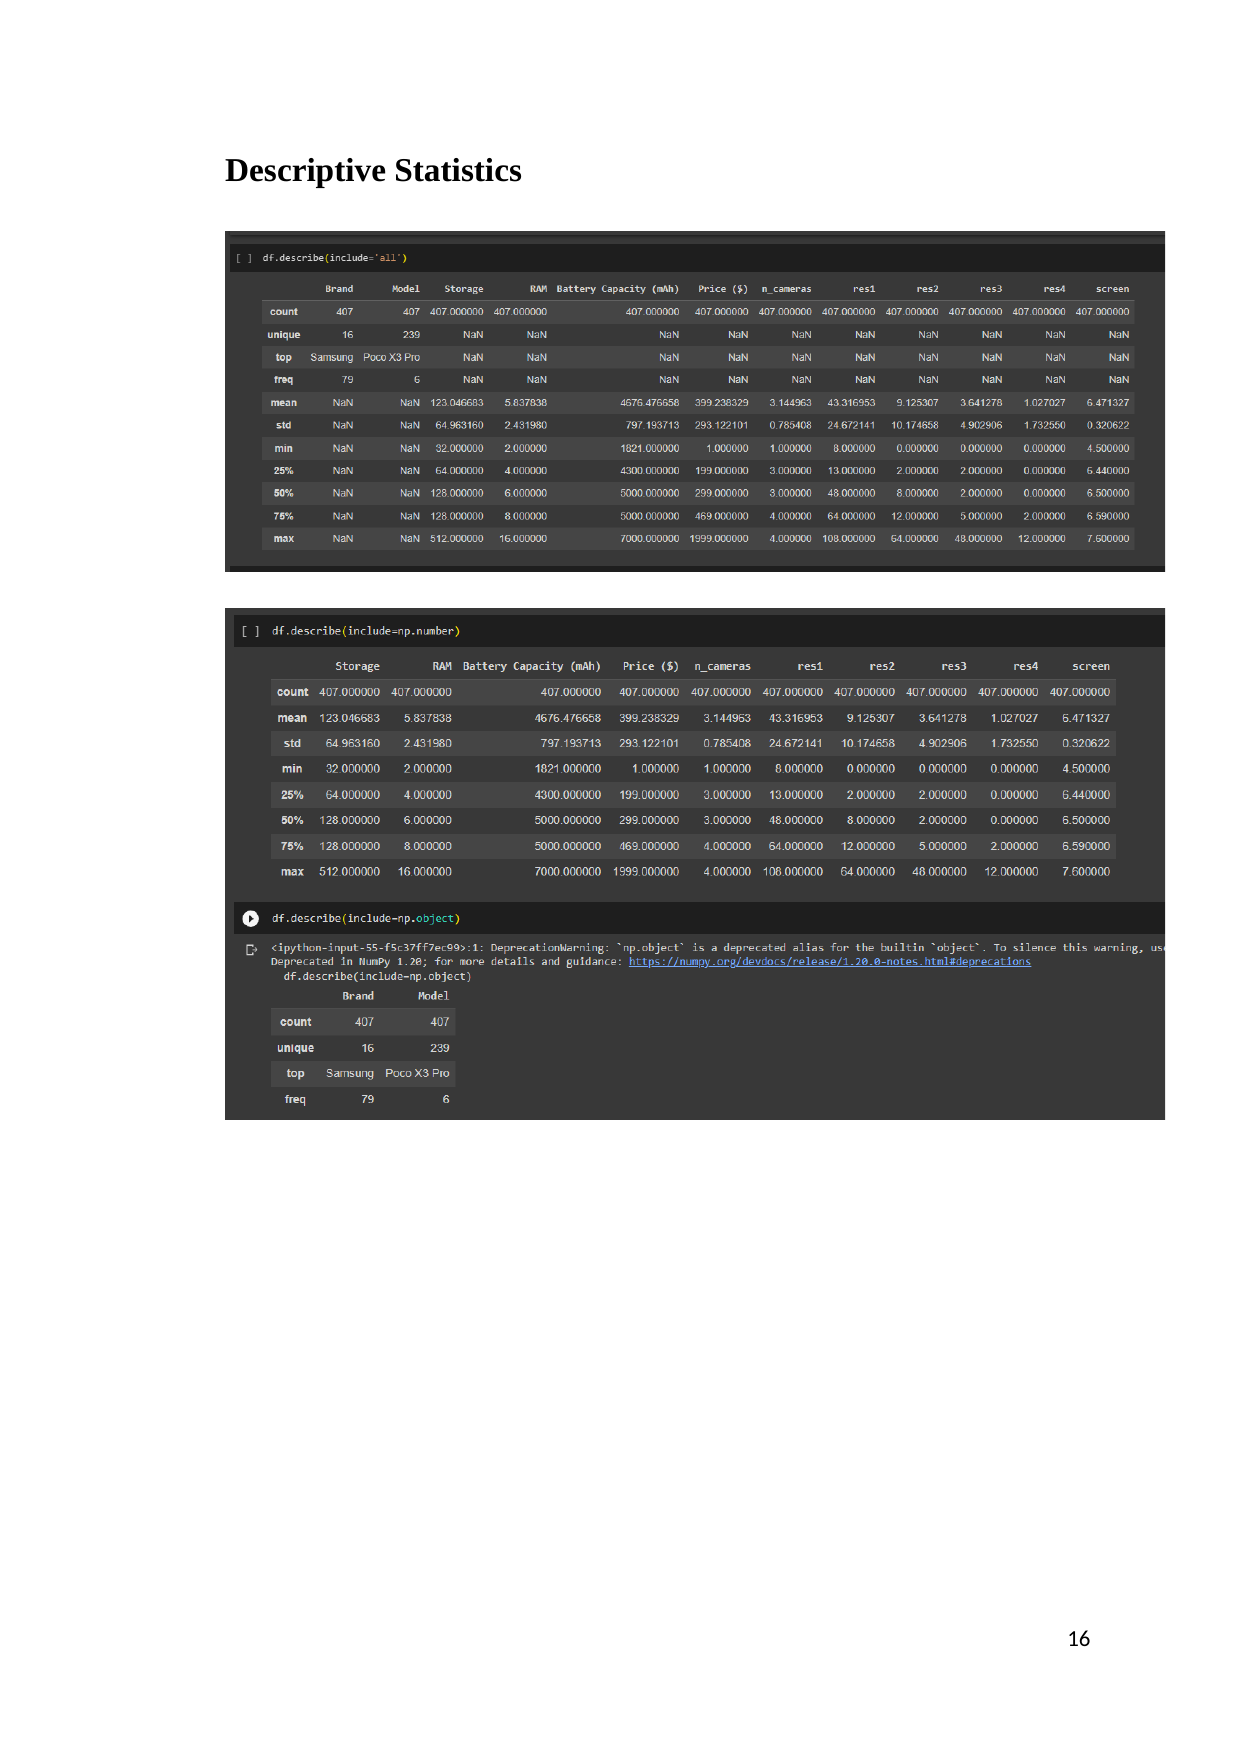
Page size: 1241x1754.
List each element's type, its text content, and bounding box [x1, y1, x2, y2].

picture [225, 231, 1166, 572]
list Descriptive Statistics [225, 150, 1090, 188]
picture [225, 608, 1166, 1120]
